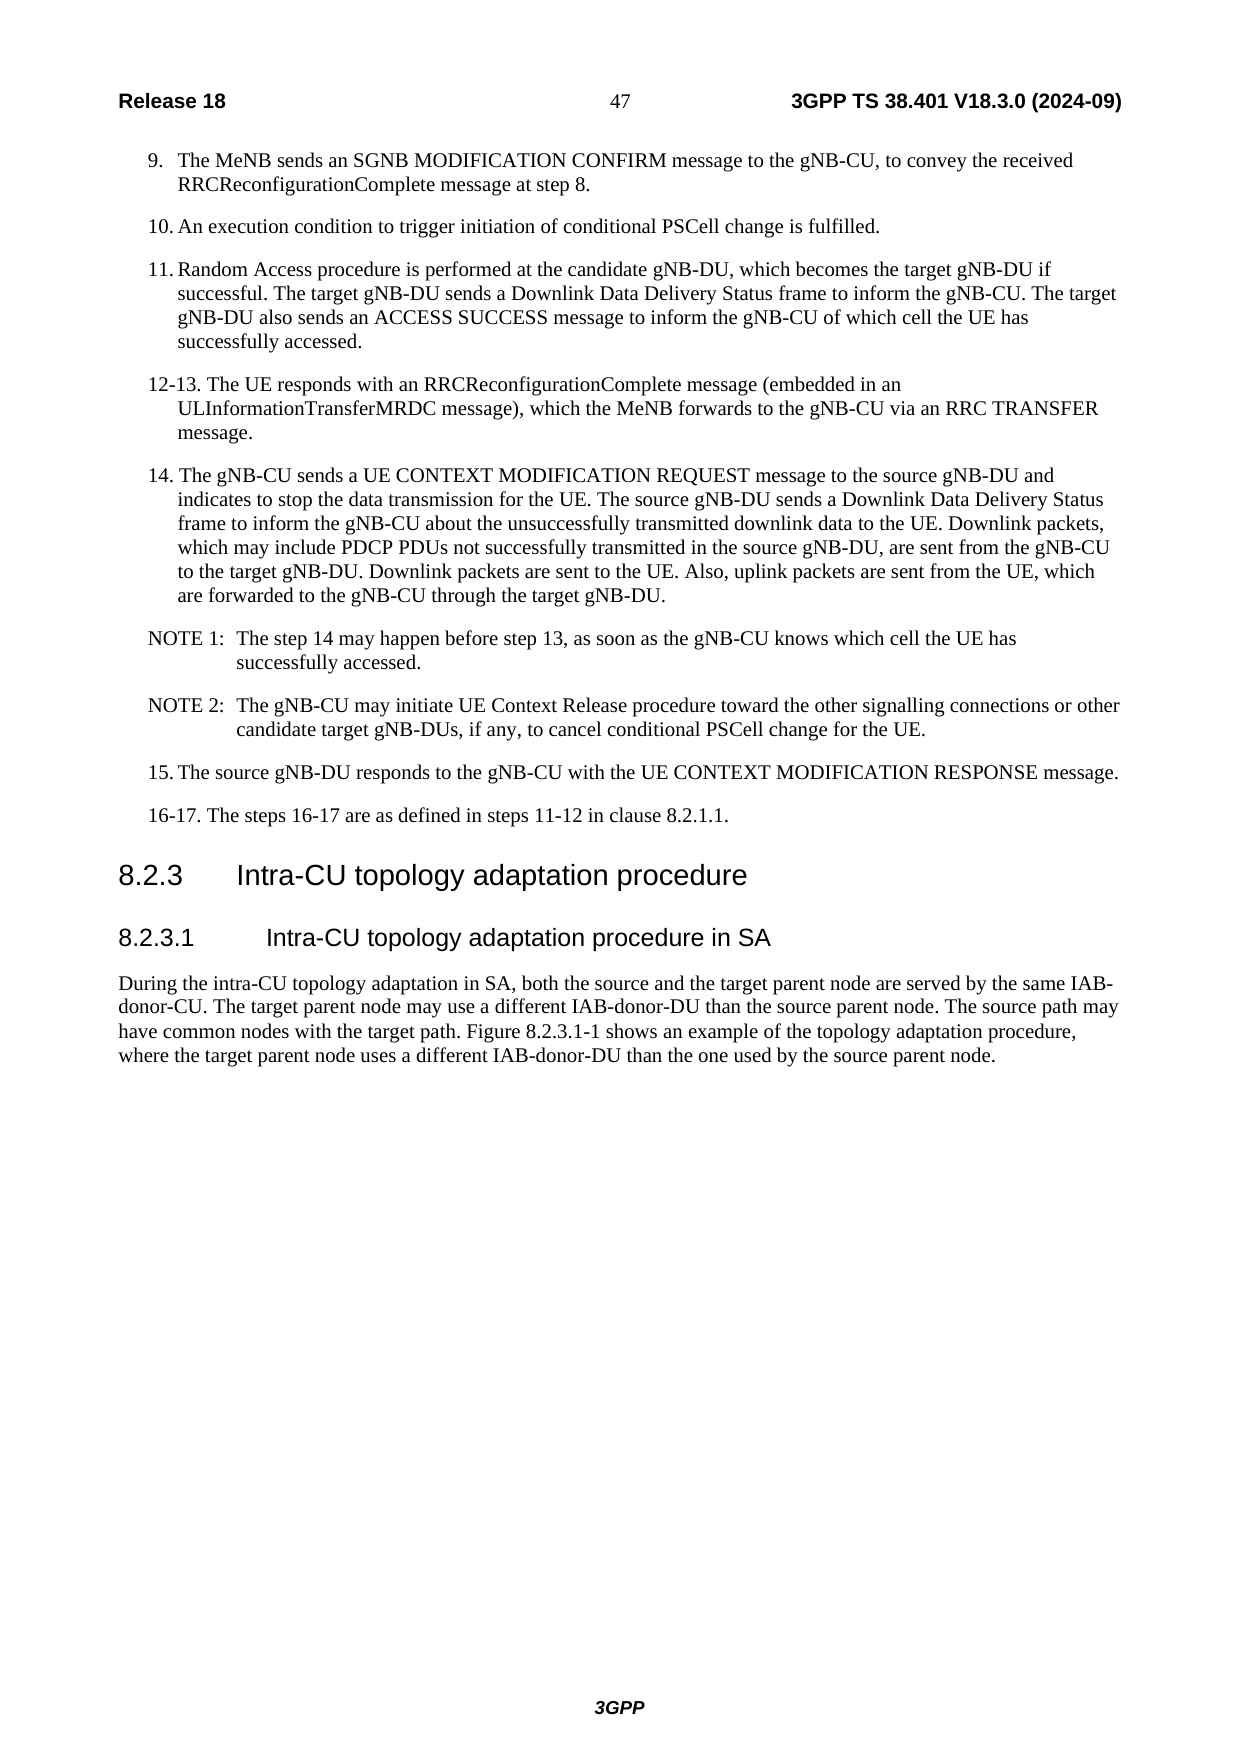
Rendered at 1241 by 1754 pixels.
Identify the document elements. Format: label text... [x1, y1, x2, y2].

text 14. The gNB-CU sends a UE CONTEXT MODIFICATION REQUEST message to the source gNB-DU and indicates to stop the data transmission for the UE. The source gNB-DU sends a Downlink Data Delivery Status frame to inform the gNB-CU about the unsuccessfully transmitted downlink data to the UE. Downlink packets, which may include PDCP PDUs not successfully transmitted in the source gNB-DU, are sent from the gNB-CU to the target gNB-DU. Downlink packets are sent to the UE. Also, uplink packets are sent from the UE, which are forwarded to the gNB-CU through the target gNB-DU. [148, 463, 1122, 607]
text 10. An execution condition to trigger initiation of conditional PSCell change is fulfilled. [148, 214, 1122, 238]
text 12-13. The UE responds with an RRCReconfigurationComplete message (embedded in an ULInformationTransferMRDC message), which the MeNB forwards to the gNB-CU via an RRC TRANSFER message. [148, 372, 1122, 444]
subtitle 8.2.3 Intra-CU topology adaptation procedure [118, 858, 1122, 892]
text 9. The MeNB sends an SGNB MODIFICATION CONFIRM message to the gNB-CU, to convey the received RRCReconfigurationComplete message at step 8. [148, 147, 1122, 196]
text During the intra-CU topology adaptation in SA, both the source and the target parent node are served by the same IAB-donor-CU. The target parent node may use a different IAB-donor-DU than the source parent node. The source path may have common nodes with the target path. Figure 8.2.3.1-1 shows an example of the topology adaptation procedure, where the target parent node uses a different IAB-donor-DU than the one used by the source parent node. [118, 970, 1122, 1067]
text 15. The source gNB-DU responds to the gNB-CU with the UE CONTEXT MODIFICATION RESPONSE message. [148, 760, 1122, 784]
text 16-17. The steps 16-17 are as defined in steps 11-12 in clause 8.2.1.1. [148, 803, 1122, 827]
text 11. Random Access procedure is performed at the candidate gNB-DU, which becomes the target gNB-DU if successful. The target gNB-DU sends a Downlink Data Delivery Status frame to inform the gNB-CU. The target gNB-DU also sends an ACCESS SUCCESS message to inform the gNB-CU of which cell the UE has successfully accessed. [148, 257, 1122, 353]
subtitle 8.2.3.1 Intra-CU topology adaptation procedure in SA [118, 923, 1122, 952]
text NOTE 1: The step 14 may happen before step 13, as soon as the gNB-CU knows which cell the UE has successfully accessed. [148, 626, 1122, 674]
text NOTE 2: The gNB-CU may initiate UE Context Release procedure toward the other signalling connections or other candidate target gNB-DUs, if any, to cancel conditional PSCell change for the UE. [148, 693, 1122, 741]
